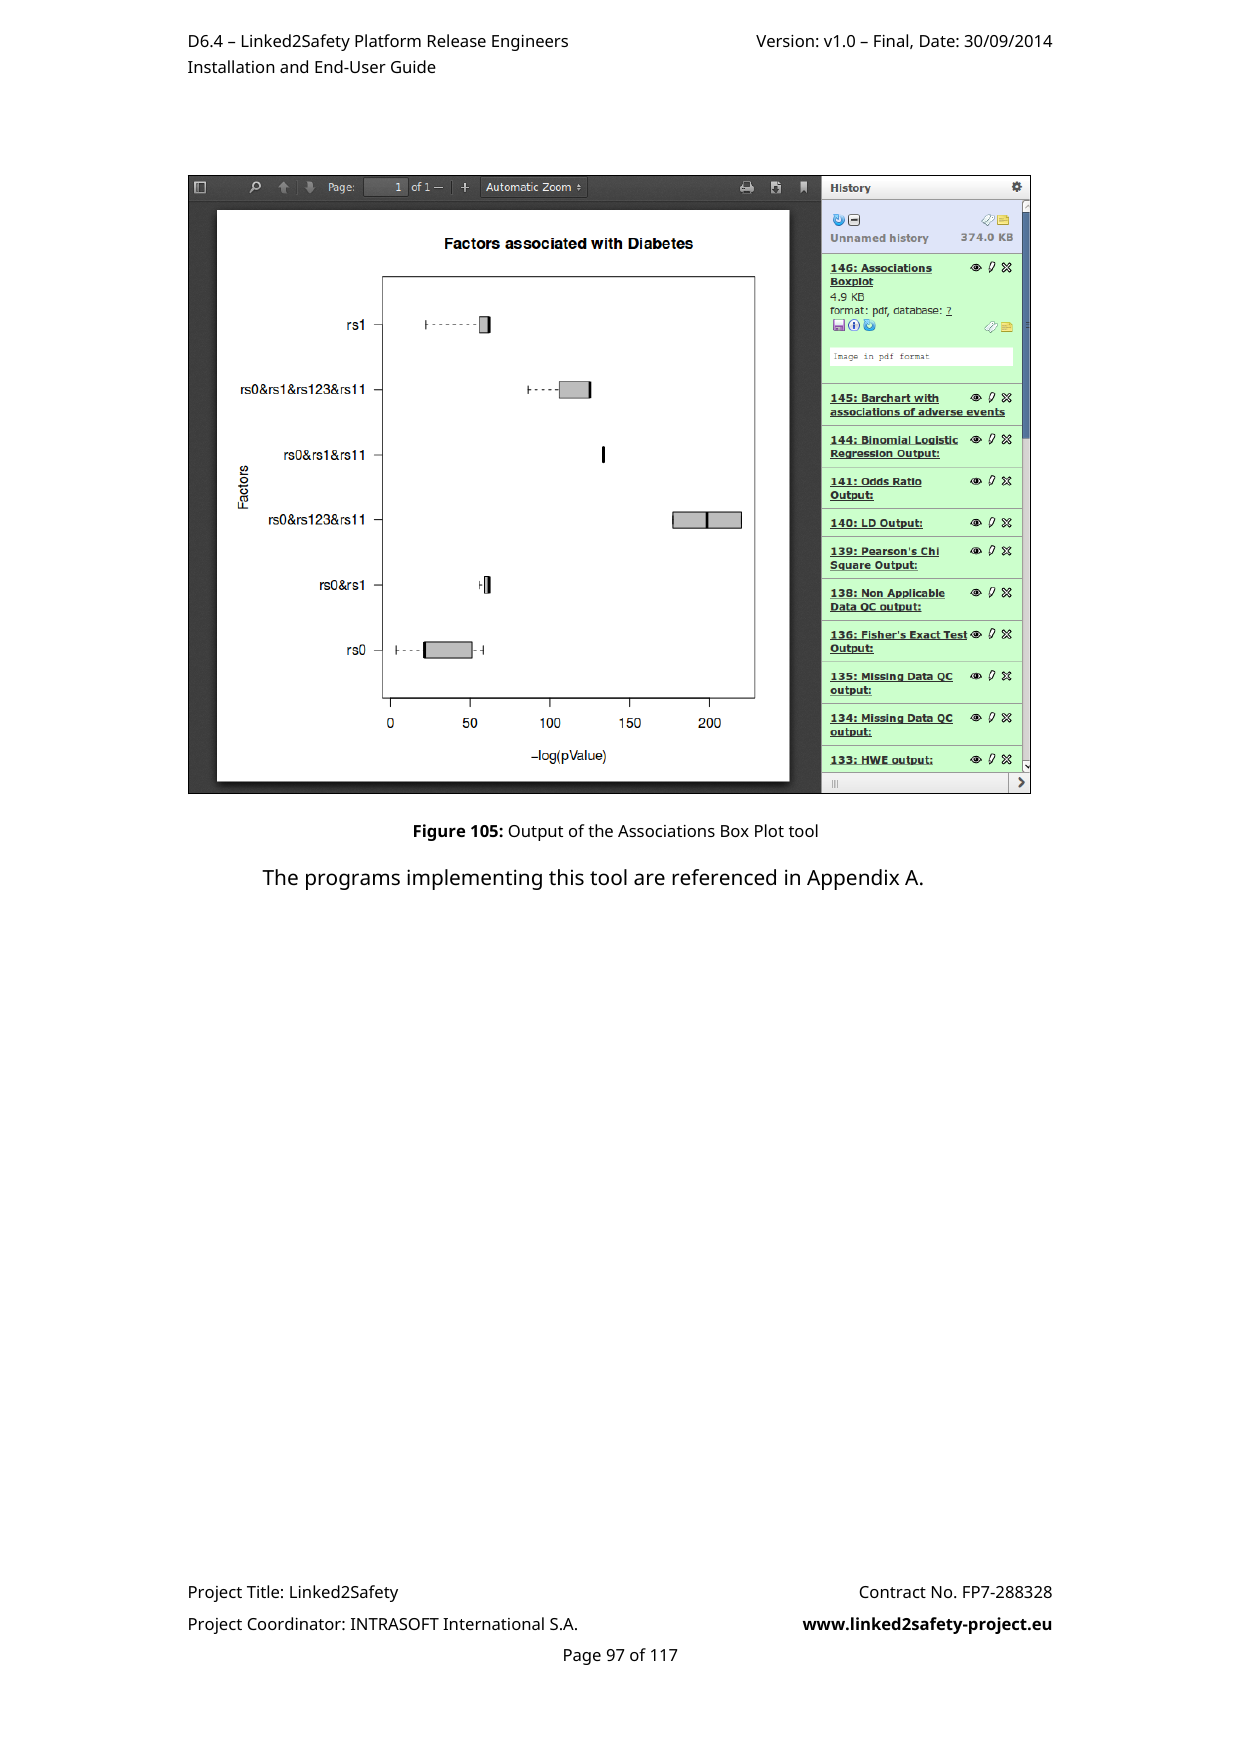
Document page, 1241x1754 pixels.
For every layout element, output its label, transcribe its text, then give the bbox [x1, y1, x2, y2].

picture [189, 176, 1030, 793]
text The programs implementing this tool are referenced in Appendix A. [187, 863, 1053, 891]
